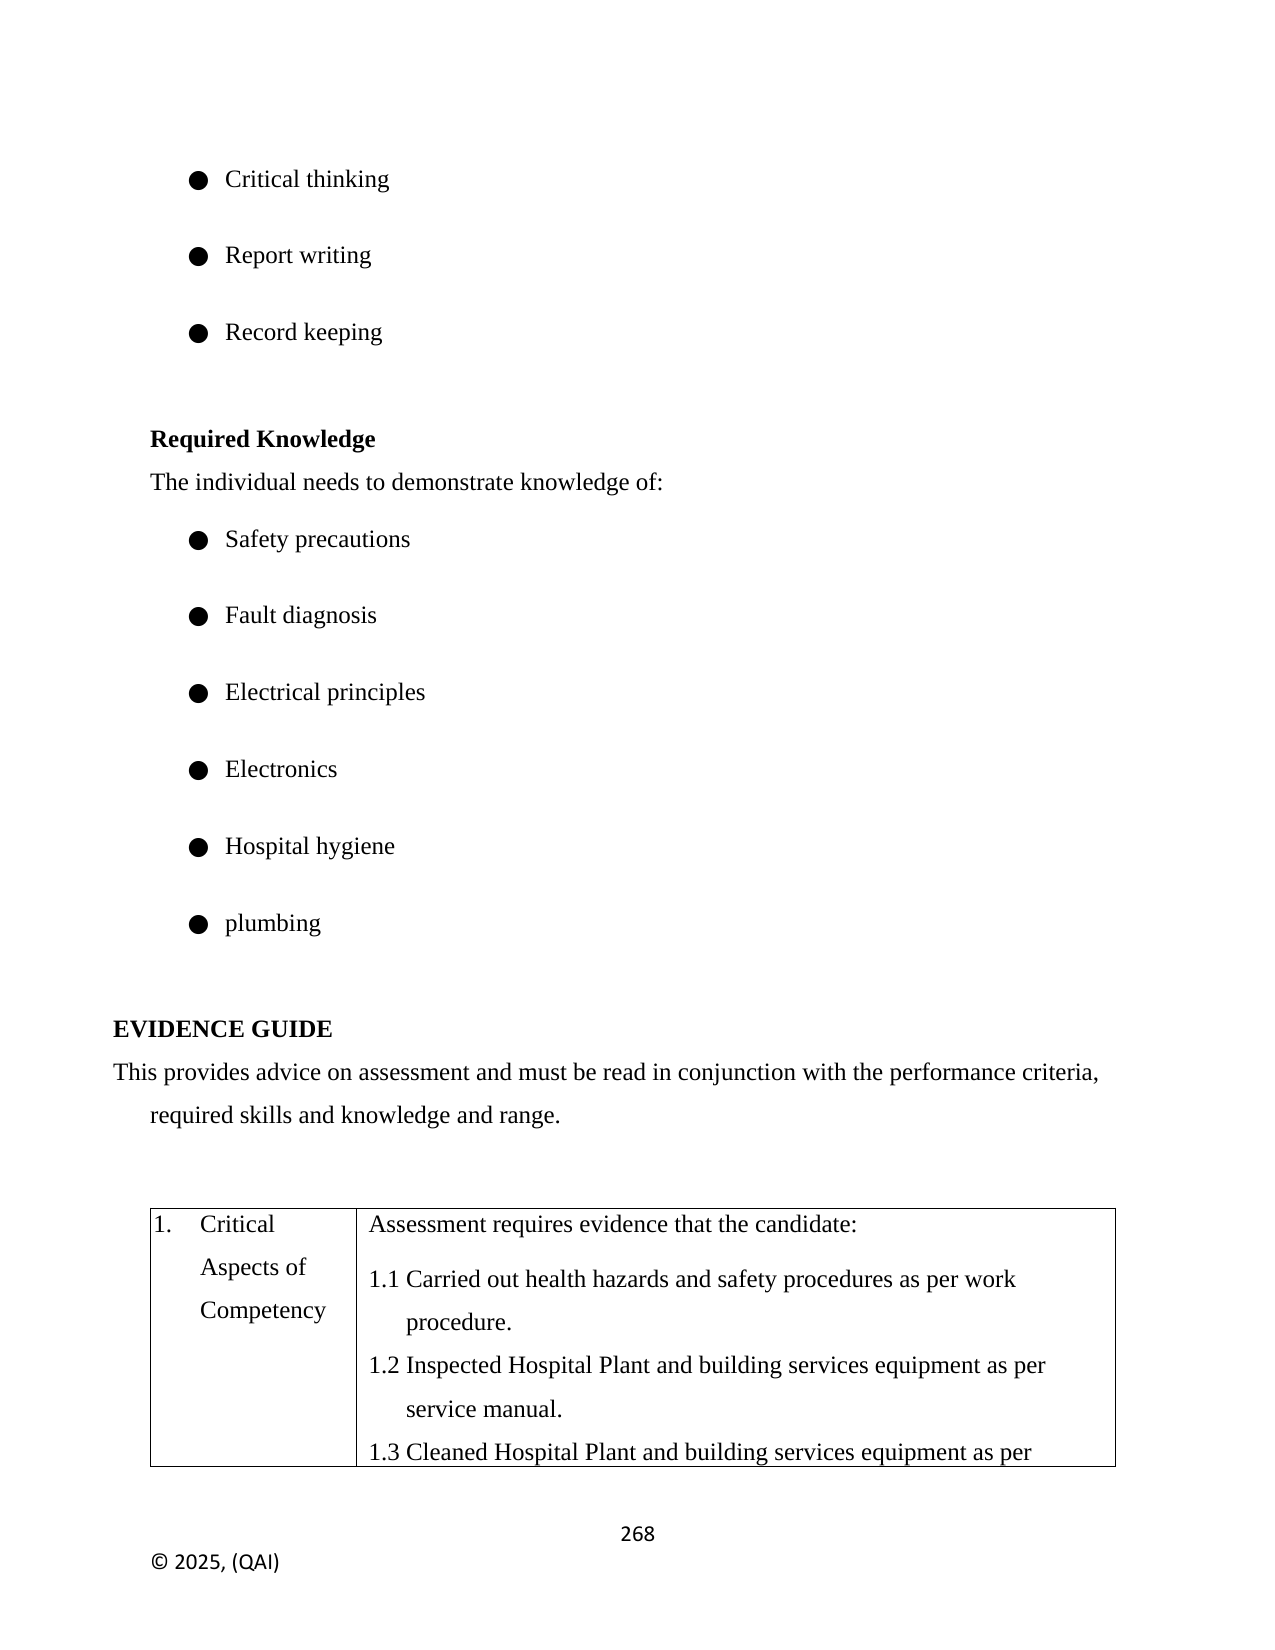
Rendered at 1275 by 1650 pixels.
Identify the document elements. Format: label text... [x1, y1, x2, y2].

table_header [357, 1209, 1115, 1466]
list Electrical principles [187, 664, 1125, 715]
list Critical thinking [187, 150, 1125, 201]
list Report writing [187, 227, 1125, 278]
list Fault diagnosis [187, 587, 1125, 638]
text The individual needs to demonstrate knowledge of: [150, 467, 1125, 496]
list Safety precautions [187, 510, 1125, 561]
list Record keeping [187, 304, 1125, 355]
list Hospital hygiene [187, 817, 1125, 869]
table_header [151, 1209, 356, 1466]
text Required Knowledge [150, 424, 1125, 452]
list plumbing [187, 894, 1125, 946]
text EVIDENCE GUIDE [113, 1014, 1125, 1043]
text This provides advice on assessment and must be read in conjunction with the performance criteria, required skills and knowledge and range. [113, 1057, 1125, 1129]
list Electronics [187, 741, 1125, 792]
